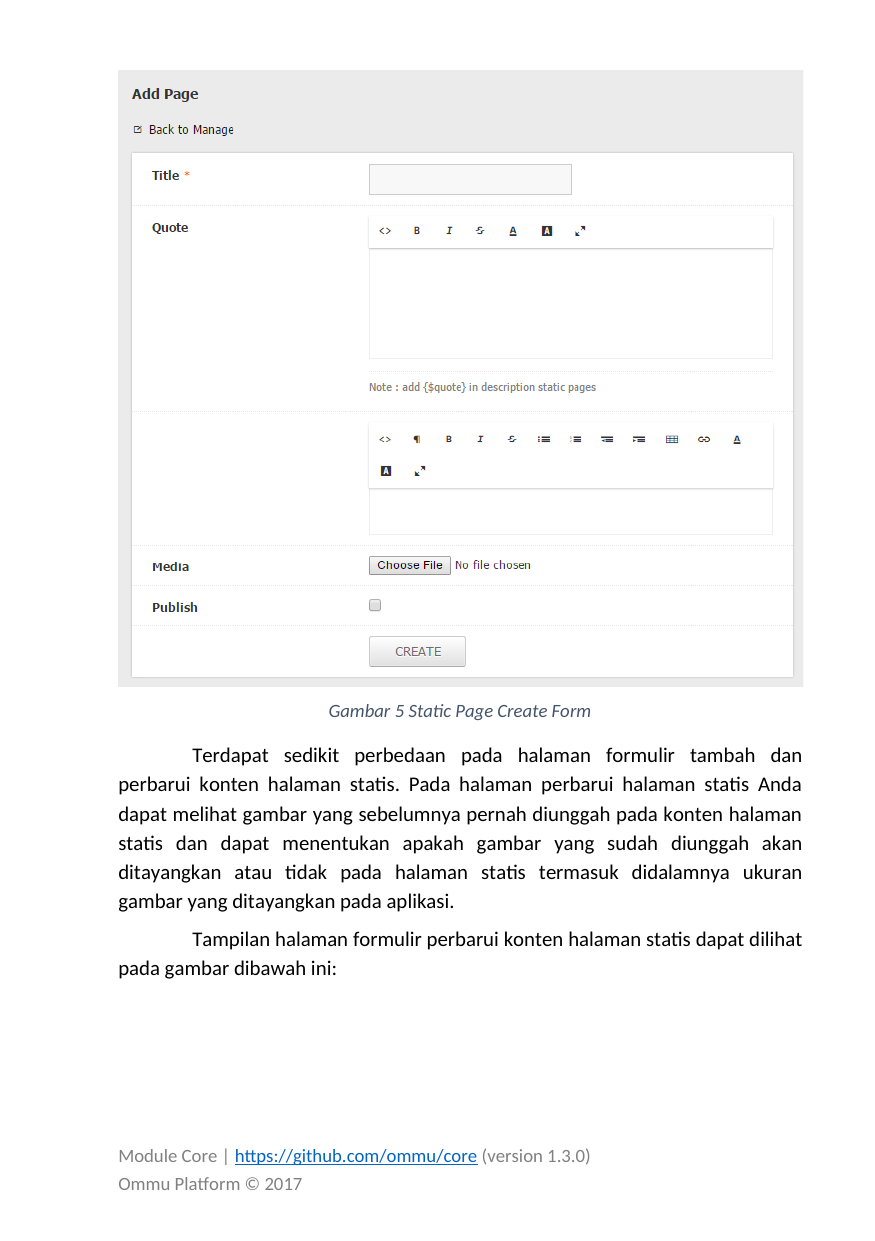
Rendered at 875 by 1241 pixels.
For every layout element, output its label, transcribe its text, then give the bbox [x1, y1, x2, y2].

text Terdapat sedikit perbedaan pada halaman formulir tambah dan perbarui konten halaman statis. Pada halaman perbarui halaman statis Anda dapat melihat gambar yang sebelumnya pernah diunggah pada konten halaman statis dan dapat menentukan apakah gambar yang sudah diunggah akan ditayangkan atau tidak pada halaman statis termasuk didalamnya ukuran gambar yang ditayangkan pada aplikasi. [118, 742, 803, 914]
text Gambar 5 Static Page Create Form [118, 699, 803, 722]
picture [118, 70, 804, 687]
text Tampilan halaman formulir perbarui konten halaman statis dapat dilihat pada gambar dibawah ini: [118, 926, 803, 980]
